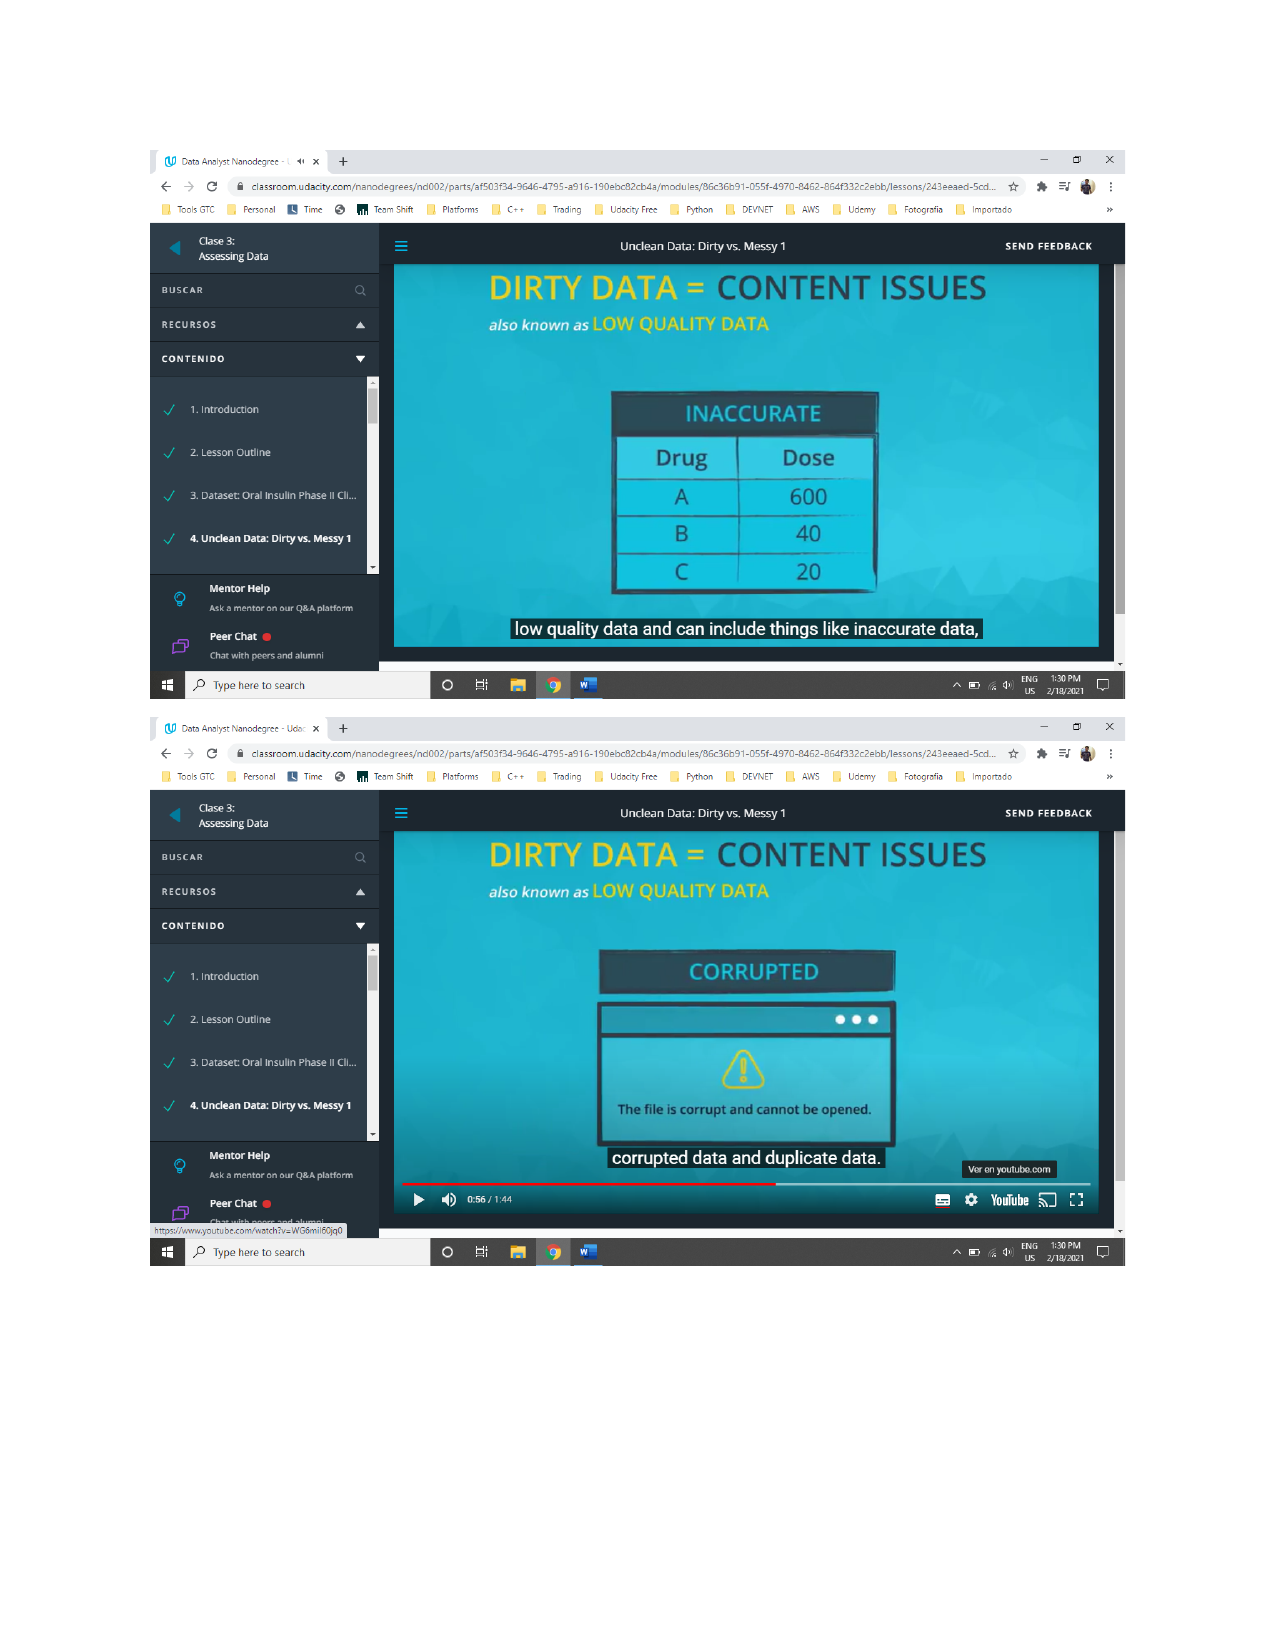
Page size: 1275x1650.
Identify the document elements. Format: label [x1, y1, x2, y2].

picture [150, 717, 1125, 1266]
picture [150, 150, 1125, 699]
